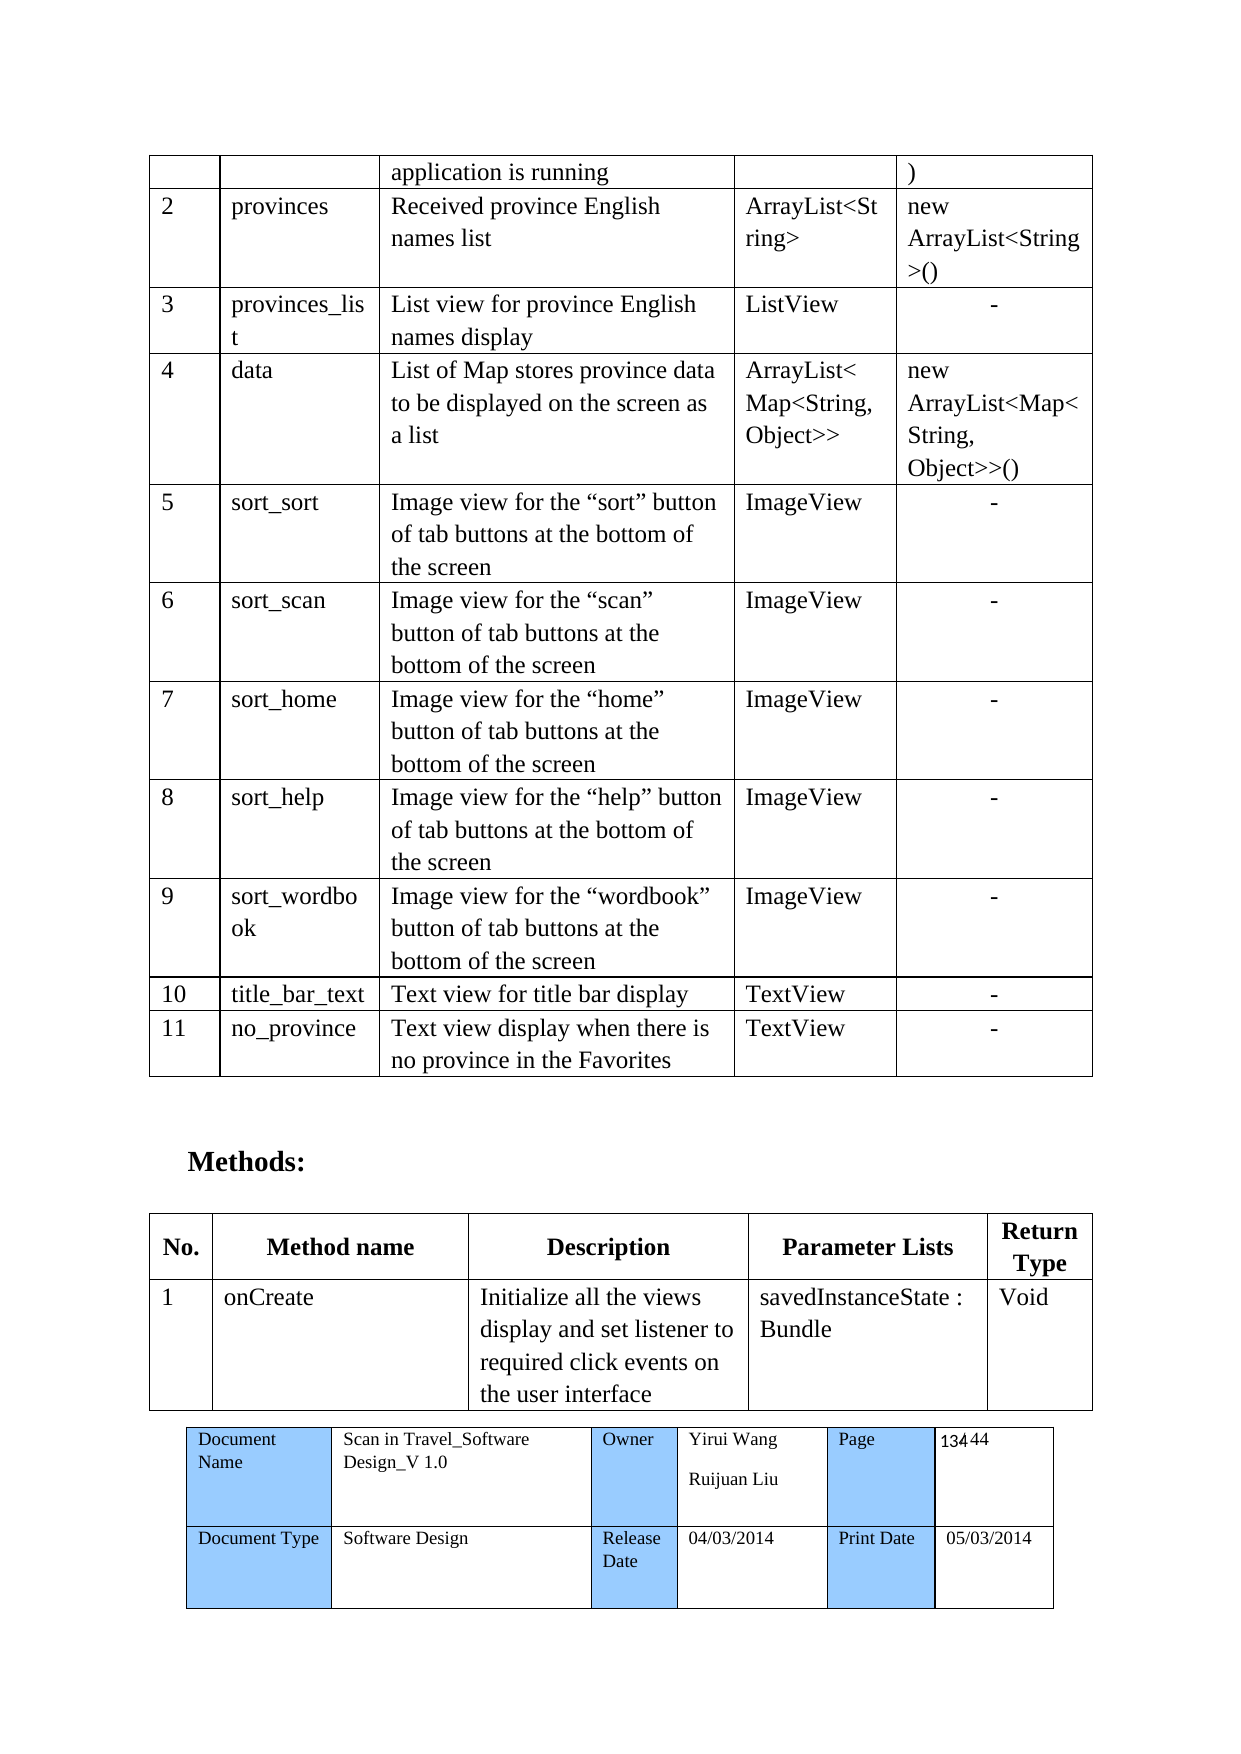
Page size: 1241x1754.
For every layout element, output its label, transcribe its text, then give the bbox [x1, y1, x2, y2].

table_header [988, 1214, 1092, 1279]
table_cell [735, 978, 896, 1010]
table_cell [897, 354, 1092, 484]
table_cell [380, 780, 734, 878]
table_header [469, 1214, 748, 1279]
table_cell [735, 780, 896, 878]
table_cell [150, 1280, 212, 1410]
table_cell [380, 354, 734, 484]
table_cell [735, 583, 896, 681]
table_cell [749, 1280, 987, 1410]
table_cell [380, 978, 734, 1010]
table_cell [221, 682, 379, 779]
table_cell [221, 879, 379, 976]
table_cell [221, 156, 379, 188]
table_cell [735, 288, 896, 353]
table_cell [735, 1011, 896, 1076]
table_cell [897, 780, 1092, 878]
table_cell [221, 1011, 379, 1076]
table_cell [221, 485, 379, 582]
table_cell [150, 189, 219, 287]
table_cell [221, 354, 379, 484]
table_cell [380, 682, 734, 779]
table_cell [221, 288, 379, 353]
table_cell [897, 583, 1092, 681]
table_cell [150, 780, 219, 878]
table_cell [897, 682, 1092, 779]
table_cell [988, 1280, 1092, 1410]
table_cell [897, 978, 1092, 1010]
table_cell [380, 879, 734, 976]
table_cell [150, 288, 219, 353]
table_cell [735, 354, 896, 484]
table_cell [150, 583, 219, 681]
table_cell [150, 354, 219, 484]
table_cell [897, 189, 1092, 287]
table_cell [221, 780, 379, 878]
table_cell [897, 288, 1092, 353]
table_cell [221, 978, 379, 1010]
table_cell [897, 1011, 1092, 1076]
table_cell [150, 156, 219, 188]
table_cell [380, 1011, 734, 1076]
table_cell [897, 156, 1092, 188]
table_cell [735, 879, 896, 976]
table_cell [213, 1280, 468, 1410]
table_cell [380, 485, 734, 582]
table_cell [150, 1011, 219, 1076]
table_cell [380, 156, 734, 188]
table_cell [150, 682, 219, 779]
text Methods: [187, 1129, 1053, 1194]
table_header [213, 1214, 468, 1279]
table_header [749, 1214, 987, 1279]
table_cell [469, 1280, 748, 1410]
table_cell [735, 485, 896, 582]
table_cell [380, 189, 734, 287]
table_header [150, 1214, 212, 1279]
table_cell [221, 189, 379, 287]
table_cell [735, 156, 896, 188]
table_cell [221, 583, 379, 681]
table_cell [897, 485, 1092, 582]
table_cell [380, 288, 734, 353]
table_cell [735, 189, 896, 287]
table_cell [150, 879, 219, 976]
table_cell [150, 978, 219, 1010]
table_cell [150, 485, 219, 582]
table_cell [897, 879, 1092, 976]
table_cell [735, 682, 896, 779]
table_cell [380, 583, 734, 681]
